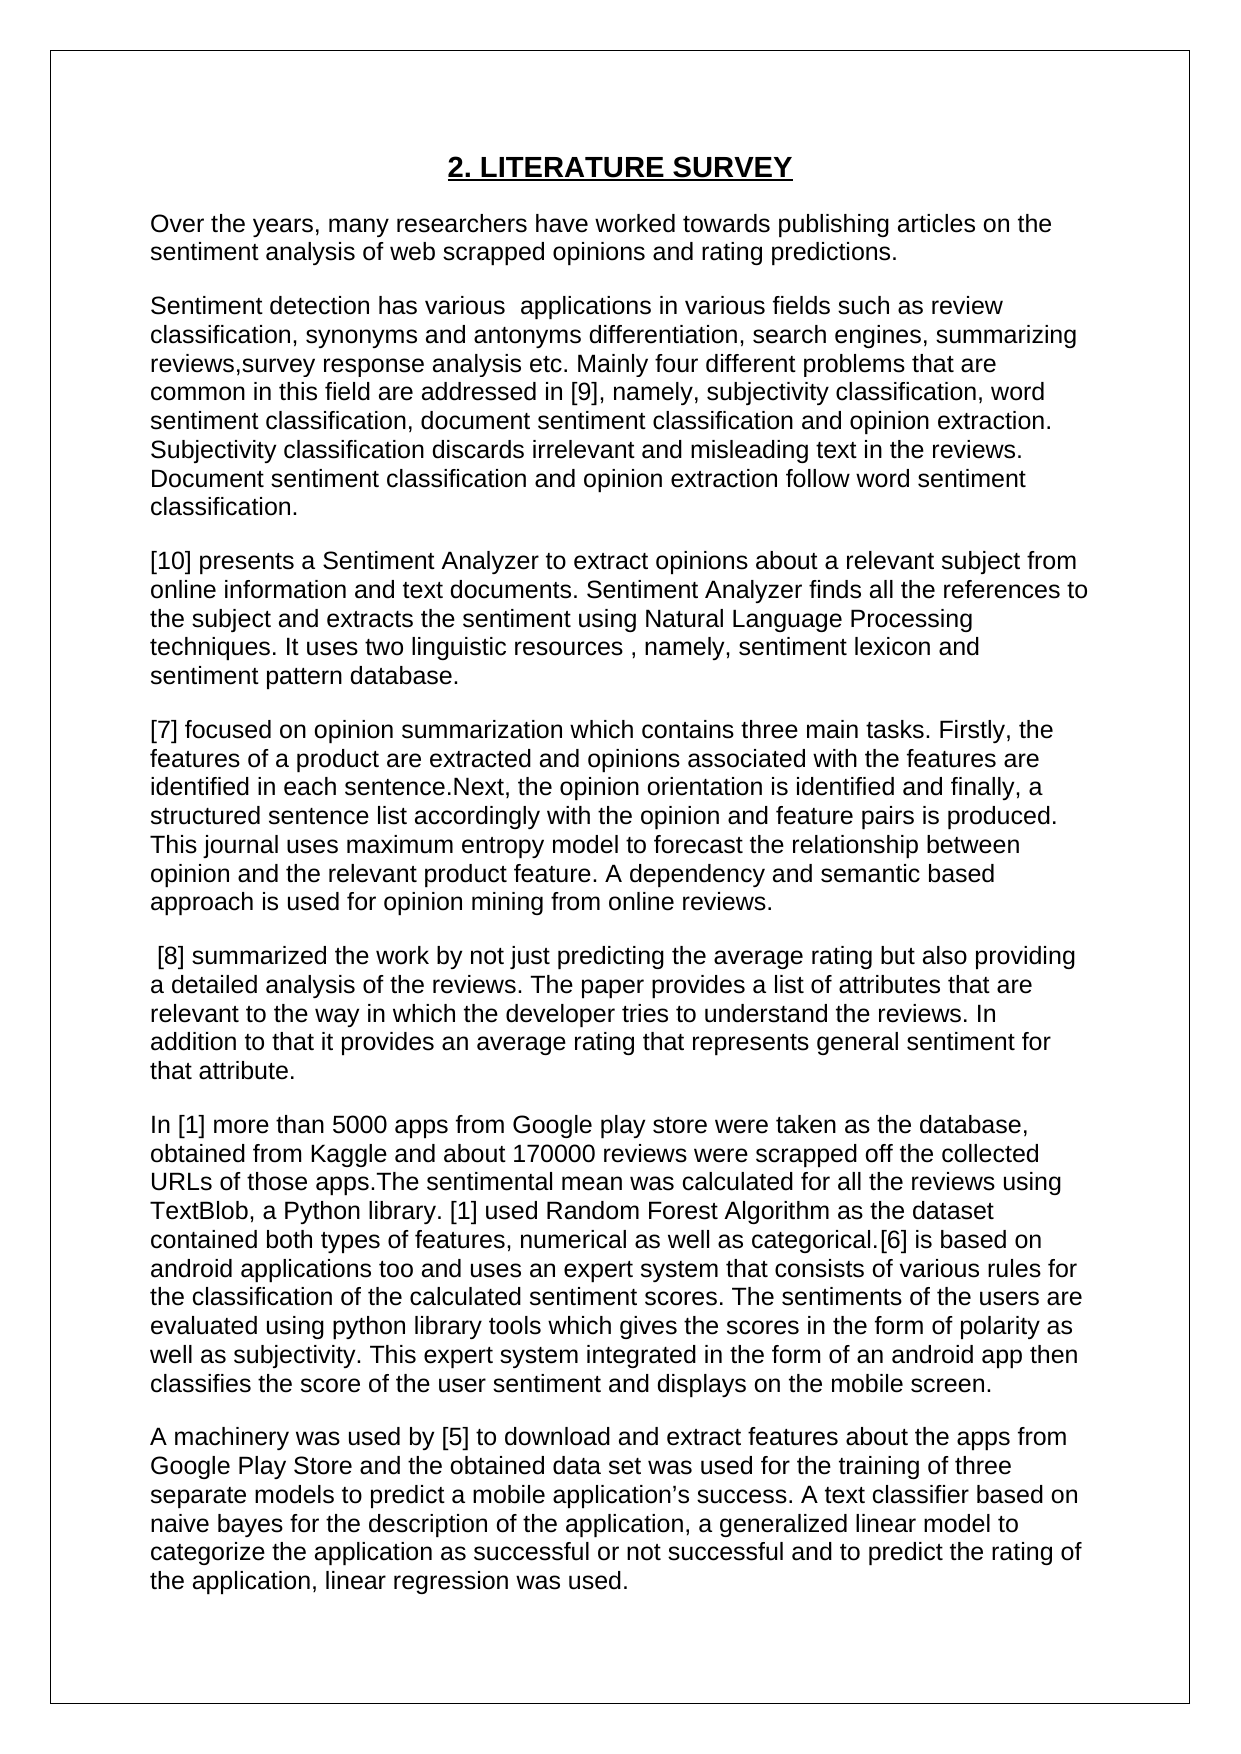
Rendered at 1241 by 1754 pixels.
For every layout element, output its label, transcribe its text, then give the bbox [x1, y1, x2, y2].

text [8] summarized the work by not just predicting the average rating but also providing a detailed analysis of the reviews. The paper provides a list of attributes that are relevant to the way in which the developer tries to understand the reviews. In addition to that it provides an average rating that represents general sentiment for that attribute. [150, 941, 1090, 1085]
text A machinery was used by [5] to download and extract features about the apps from Google Play Store and the obtained data set was used for the training of three separate models to predict a mobile application’s success. A text classifier based on naive bayes for the description of the application, a generalized linear model to categorize the application as successful or not successful and to predict the rating of the application, linear regression was used. [150, 1422, 1090, 1595]
text [10] presents a Sentiment Analyzer to extract opinions about a relevant subject from online information and text documents. Sentiment Analyzer finds all the references to the subject and extracts the sentiment using Natural Language Processing techniques. It uses two linguistic resources , namely, sentiment lexicon and sentiment pattern database. [150, 546, 1090, 690]
text Sentiment detection has various applications in various fields such as review classification, synonyms and antonyms differentiation, search engines, summarizing reviews,survey response analysis etc. Mainly four different problems that are common in this field are addressed in [9], namely, subjectivity classification, word sentiment classification, document sentiment classification and opinion extraction. Subjectivity classification discards irrelevant and misleading text in the reviews. Document sentiment classification and opinion extraction follow word sentiment classification. [150, 291, 1090, 521]
text Over the years, many researchers have worked towards publishing articles on the sentiment analysis of web scrapped opinions and rating predictions. [150, 208, 1090, 266]
text 2. LITERATURE SURVEY [150, 150, 1090, 183]
text [7] focused on opinion summarization which contains three main tasks. Firstly, the features of a product are extracted and opinions associated with the features are identified in each sentence.Next, the opinion orientation is identified and finally, a structured sentence list accordingly with the opinion and feature pairs is produced. This journal uses maximum entropy model to forecast the relationship between opinion and the relevant product feature. A dependency and semantic based approach is used for opinion mining from online reviews. [150, 715, 1090, 916]
text In [1] more than 5000 apps from Google play store were taken as the database, obtained from Kaggle and about 170000 reviews were scrapped off the collected URLs of those apps.The sentimental mean was calculated for all the reviews using TextBlob, a Python library. [1] used Random Forest Algorithm as the dataset contained both types of features, numerical as well as categorical.[6] is based on android applications too and uses an expert system that consists of various rules for the classification of the calculated sentiment scores. The sentiments of the users are evaluated using python library tools which gives the scores in the form of polarity as well as subjectivity. This expert system integrated in the form of an android app then classifies the score of the user sentiment and displays on the mobile screen. [150, 1110, 1090, 1397]
